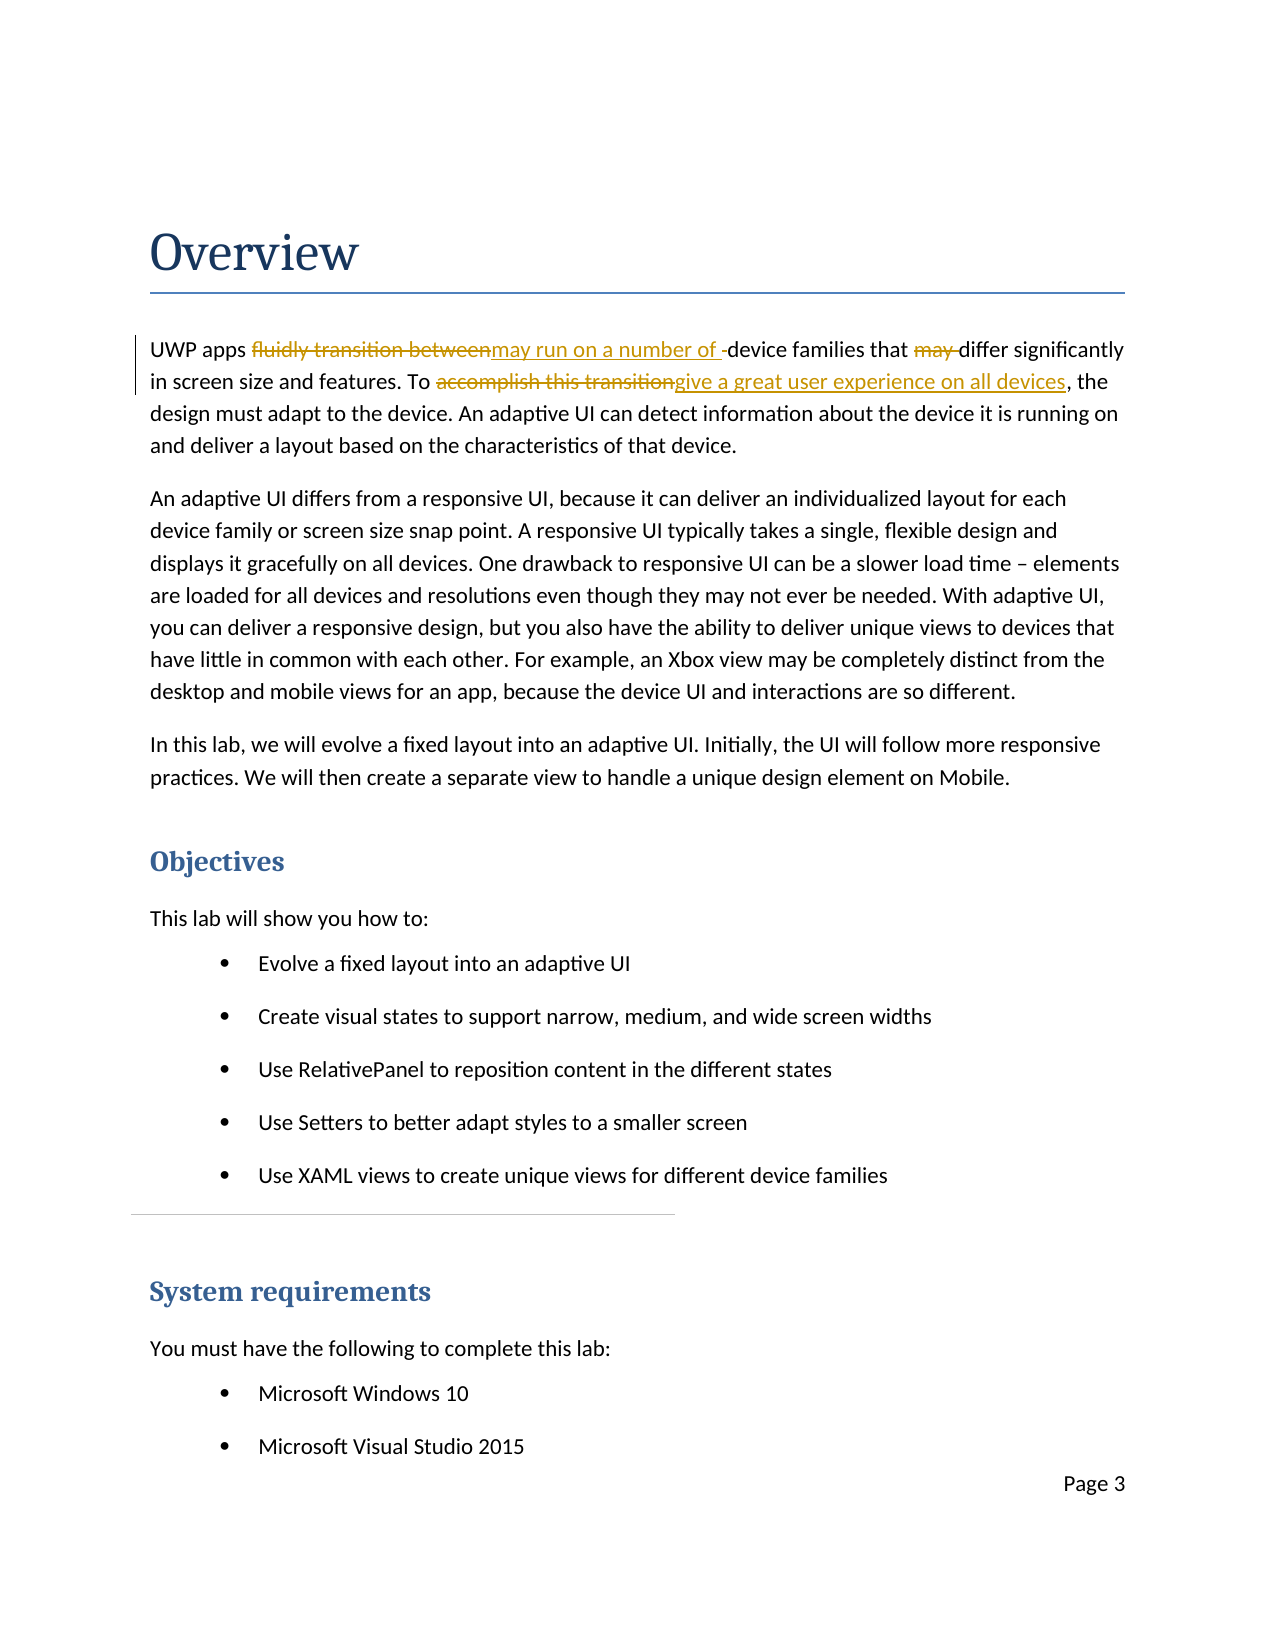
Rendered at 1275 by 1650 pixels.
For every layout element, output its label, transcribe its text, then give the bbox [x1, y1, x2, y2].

text In this lab, we will evolve a fixed layout into an adaptive UI. Initially, the UI will follow more responsive practices. We will then create a separate view to handle a unique design element on Mobile. [150, 731, 1125, 791]
list Microsoft Windows 10 [221, 1379, 1125, 1407]
list Evolve a fixed layout into an adaptive UI [221, 949, 1125, 977]
list Use RelativePanel to reposition content in the different states [221, 1055, 1125, 1083]
text You must have the following to complete this lab: [150, 1334, 1125, 1362]
list Microsoft Visual Studio 2015 [221, 1432, 1125, 1460]
list Use Setters to better adapt styles to a smaller screen [221, 1108, 1125, 1136]
text UWP apps device families that differ significantly in screen size and features. To , the design must adapt to the device. An adaptive UI can detect information about the device it is running on and deliver a layout based on the characteristics of that device. [150, 335, 1125, 459]
subtitle Objectives [150, 845, 1125, 878]
text This lab will show you how to: [150, 904, 1125, 932]
list Create visual states to support narrow, medium, and wide screen widths [221, 1002, 1125, 1030]
list Use XAML views to create unique views for different device families [221, 1161, 1125, 1189]
subtitle System requirements [150, 1275, 1125, 1308]
text An adaptive UI differs from a responsive UI, because it can deliver an individualized layout for each device family or screen size snap point. A responsive UI typically takes a single, flexible design and displays it gracefully on all devices. One drawback to responsive UI can be a slower load time – elements are loaded for all devices and resolutions even though they may not ever be needed. With adaptive UI, you can deliver a responsive design, but you also have the ability to deliver unique views to devices that have little in common with each other. For example, an Xbox view may be completely distinct from the desktop and mobile views for an app, because the device UI and interactions are so different. [150, 484, 1125, 706]
